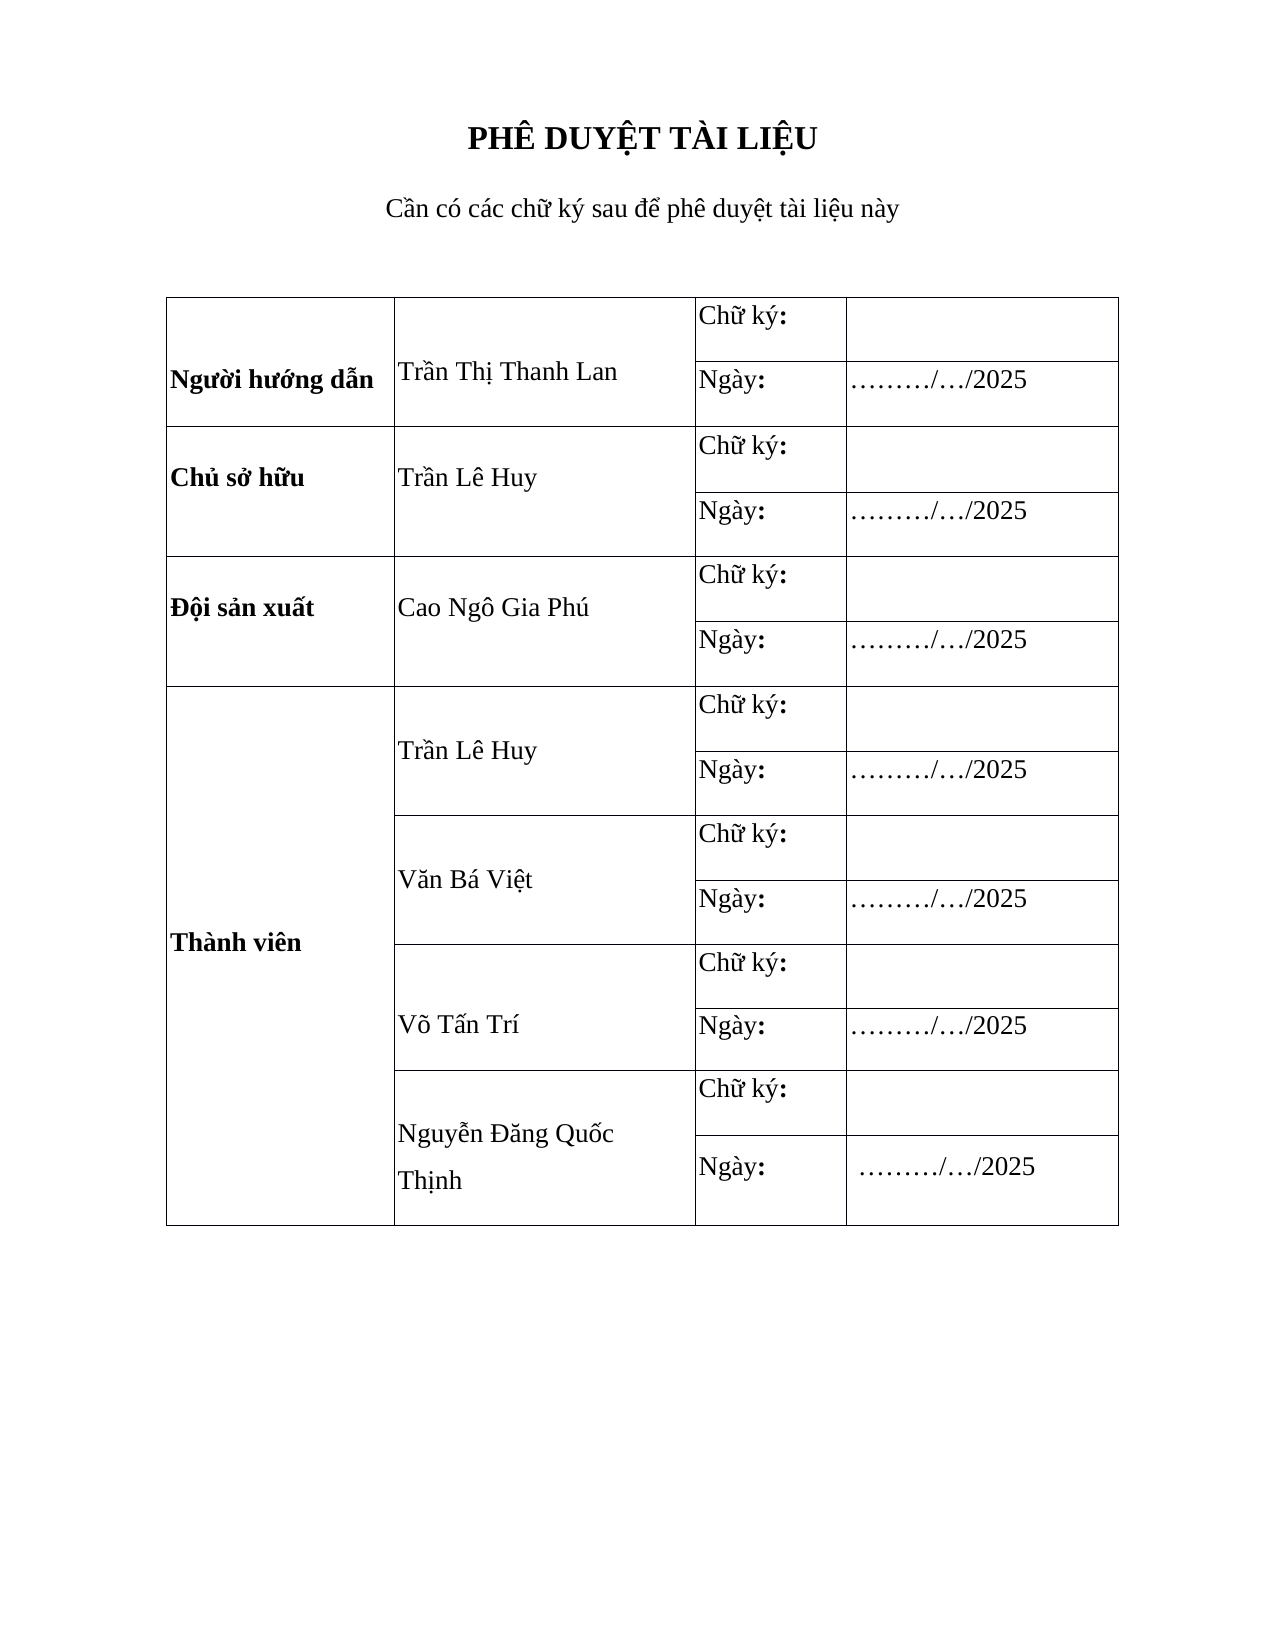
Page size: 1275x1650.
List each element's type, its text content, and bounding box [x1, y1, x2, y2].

table_cell ………/…/2025 [847, 622, 1118, 686]
table_cell Ngày: [696, 1136, 846, 1225]
table_cell ………/…/2025 [847, 752, 1118, 815]
table_cell [847, 1071, 1118, 1135]
table_cell ………/…/2025 [847, 1009, 1118, 1070]
table_cell Ngày: [696, 1009, 846, 1070]
table_cell Trần Lê Huy [395, 687, 695, 815]
table_cell Ngày: [696, 493, 846, 556]
table_cell Chữ ký: [696, 687, 846, 751]
table_cell Đội sản xuất [167, 557, 394, 686]
table_cell Chữ ký: [696, 945, 846, 1008]
table_cell Chữ ký: [696, 298, 846, 361]
table_cell Cao Ngô Gia Phú [395, 557, 695, 686]
table_cell ………/…/2025 [847, 362, 1118, 426]
table_cell Trần Thị Thanh Lan [395, 298, 695, 426]
table_cell Ngày: [696, 881, 846, 943]
table_cell Nguyễn Đăng Quốc Thịnh [395, 1071, 695, 1225]
table_cell Chữ ký: [696, 1071, 846, 1135]
table_cell ………/…/2025 [847, 881, 1118, 943]
table_cell Chữ ký: [696, 427, 846, 492]
table_cell [847, 687, 1118, 751]
table_cell [847, 945, 1118, 1008]
table_header PHÊ DUYỆT TÀI LIỆU Cần có các chữ ký sau để phê duyệt tài liệu này [167, 118, 1119, 297]
table_cell [847, 298, 1118, 361]
table_cell [847, 816, 1118, 880]
table_cell Thành viên [167, 687, 394, 1225]
table_cell Người hướng dẫn [167, 298, 394, 426]
table_cell [847, 557, 1118, 621]
table_cell ………/…/2025 [847, 493, 1118, 556]
table_cell Ngày: [696, 622, 846, 686]
table_cell Trần Lê Huy [395, 427, 695, 556]
table_cell Chữ ký: [696, 816, 846, 880]
table_cell Chữ ký: [696, 557, 846, 621]
table_cell [847, 427, 1118, 492]
table_cell Văn Bá Việt [395, 816, 695, 943]
table_cell Chủ sở hữu [167, 427, 394, 556]
table_cell Ngày: [696, 752, 846, 815]
table_cell Ngày: [696, 362, 846, 426]
table_cell Võ Tấn Trí [395, 945, 695, 1070]
table_cell ………/…/2025 [847, 1136, 1118, 1225]
